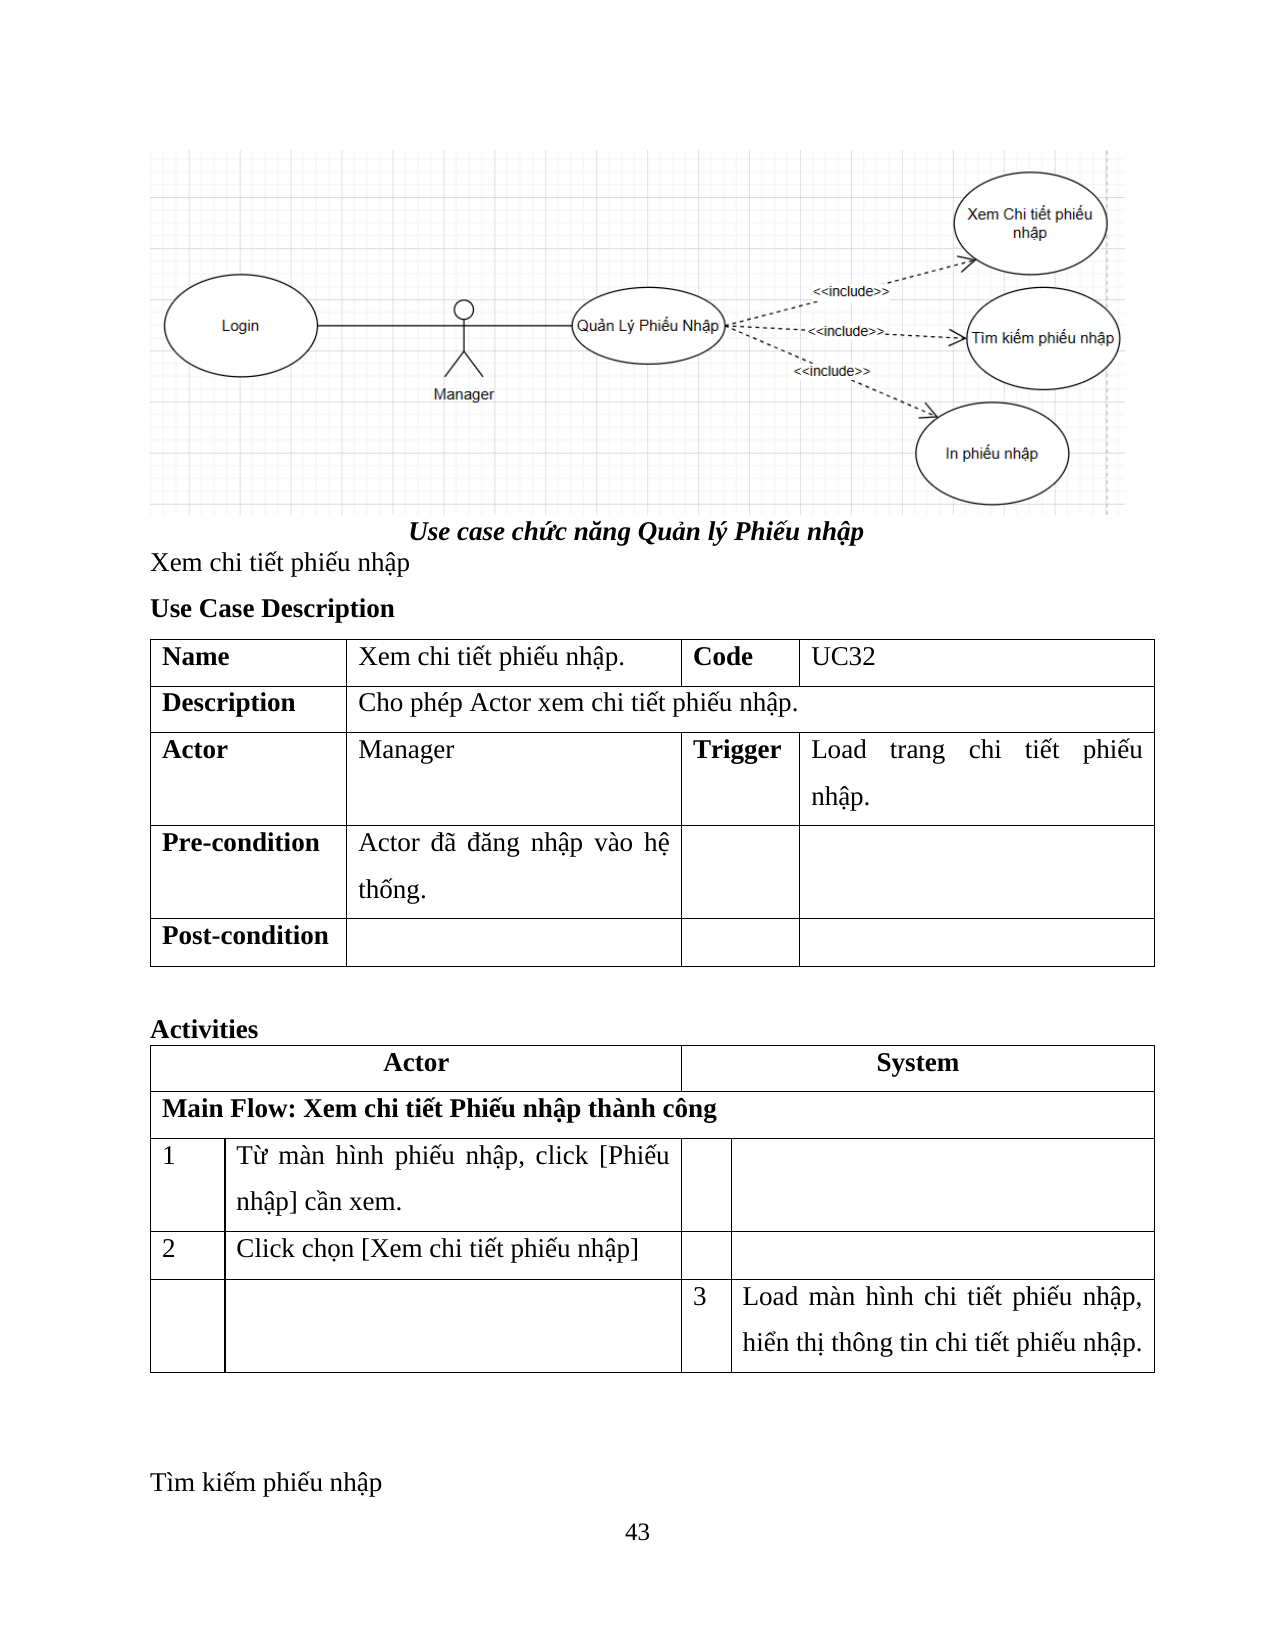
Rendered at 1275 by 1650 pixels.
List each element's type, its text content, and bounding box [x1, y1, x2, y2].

table_cell [226, 1280, 681, 1372]
table_header System [682, 1046, 1154, 1091]
table_cell Cho phép Actor xem chi tiết phiếu nhập. [347, 687, 1154, 732]
table_header Xem chi tiết phiếu nhập. [347, 640, 681, 686]
table_cell [682, 919, 799, 966]
table_header UC32 [800, 640, 1154, 686]
table_cell [732, 1139, 1154, 1231]
table_cell Actor [151, 733, 346, 825]
text Use Case Description [150, 592, 1125, 623]
text Use case chức năng Quản lý Phiếu nhập [150, 515, 1125, 546]
table_cell [347, 919, 681, 966]
text Activities [150, 1014, 1125, 1045]
table_cell Load màn hình chi tiết phiếu nhập, hiển thị thông tin chi tiết phiếu nhập. [732, 1280, 1154, 1372]
table_cell Actor đã đăng nhập vào hệ thống. [347, 826, 681, 918]
table_cell [800, 919, 1154, 966]
table_cell Post-condition [151, 919, 346, 966]
table_cell Click chọn [Xem chi tiết phiếu nhập] [226, 1232, 681, 1278]
text Tìm kiếm phiếu nhập [150, 1466, 1125, 1497]
table_cell 2 [151, 1232, 224, 1278]
table_cell 1 [151, 1139, 224, 1231]
table_cell 3 [682, 1280, 731, 1372]
table_cell Manager [347, 733, 681, 825]
table_cell Main Flow: Xem chi tiết Phiếu nhập thành công [151, 1092, 1154, 1138]
table_cell Load trang chi tiết phiếu nhập. [800, 733, 1154, 825]
table_cell [151, 1280, 224, 1372]
table_cell [682, 1139, 731, 1231]
table_cell Pre-condition [151, 826, 346, 918]
table_header Code [682, 640, 799, 686]
table_cell [732, 1232, 1154, 1278]
table_header Actor [151, 1046, 681, 1091]
table_cell [800, 826, 1154, 918]
table_header Name [151, 640, 346, 686]
table_cell Từ màn hình phiếu nhập, click [Phiếu nhập] cần xem. [226, 1139, 681, 1231]
text Xem chi tiết phiếu nhập [150, 546, 1125, 577]
table_cell Trigger [682, 733, 799, 825]
table_cell Description [151, 687, 346, 732]
table_cell [682, 1232, 731, 1278]
table_cell [682, 826, 799, 918]
picture [150, 150, 1125, 515]
